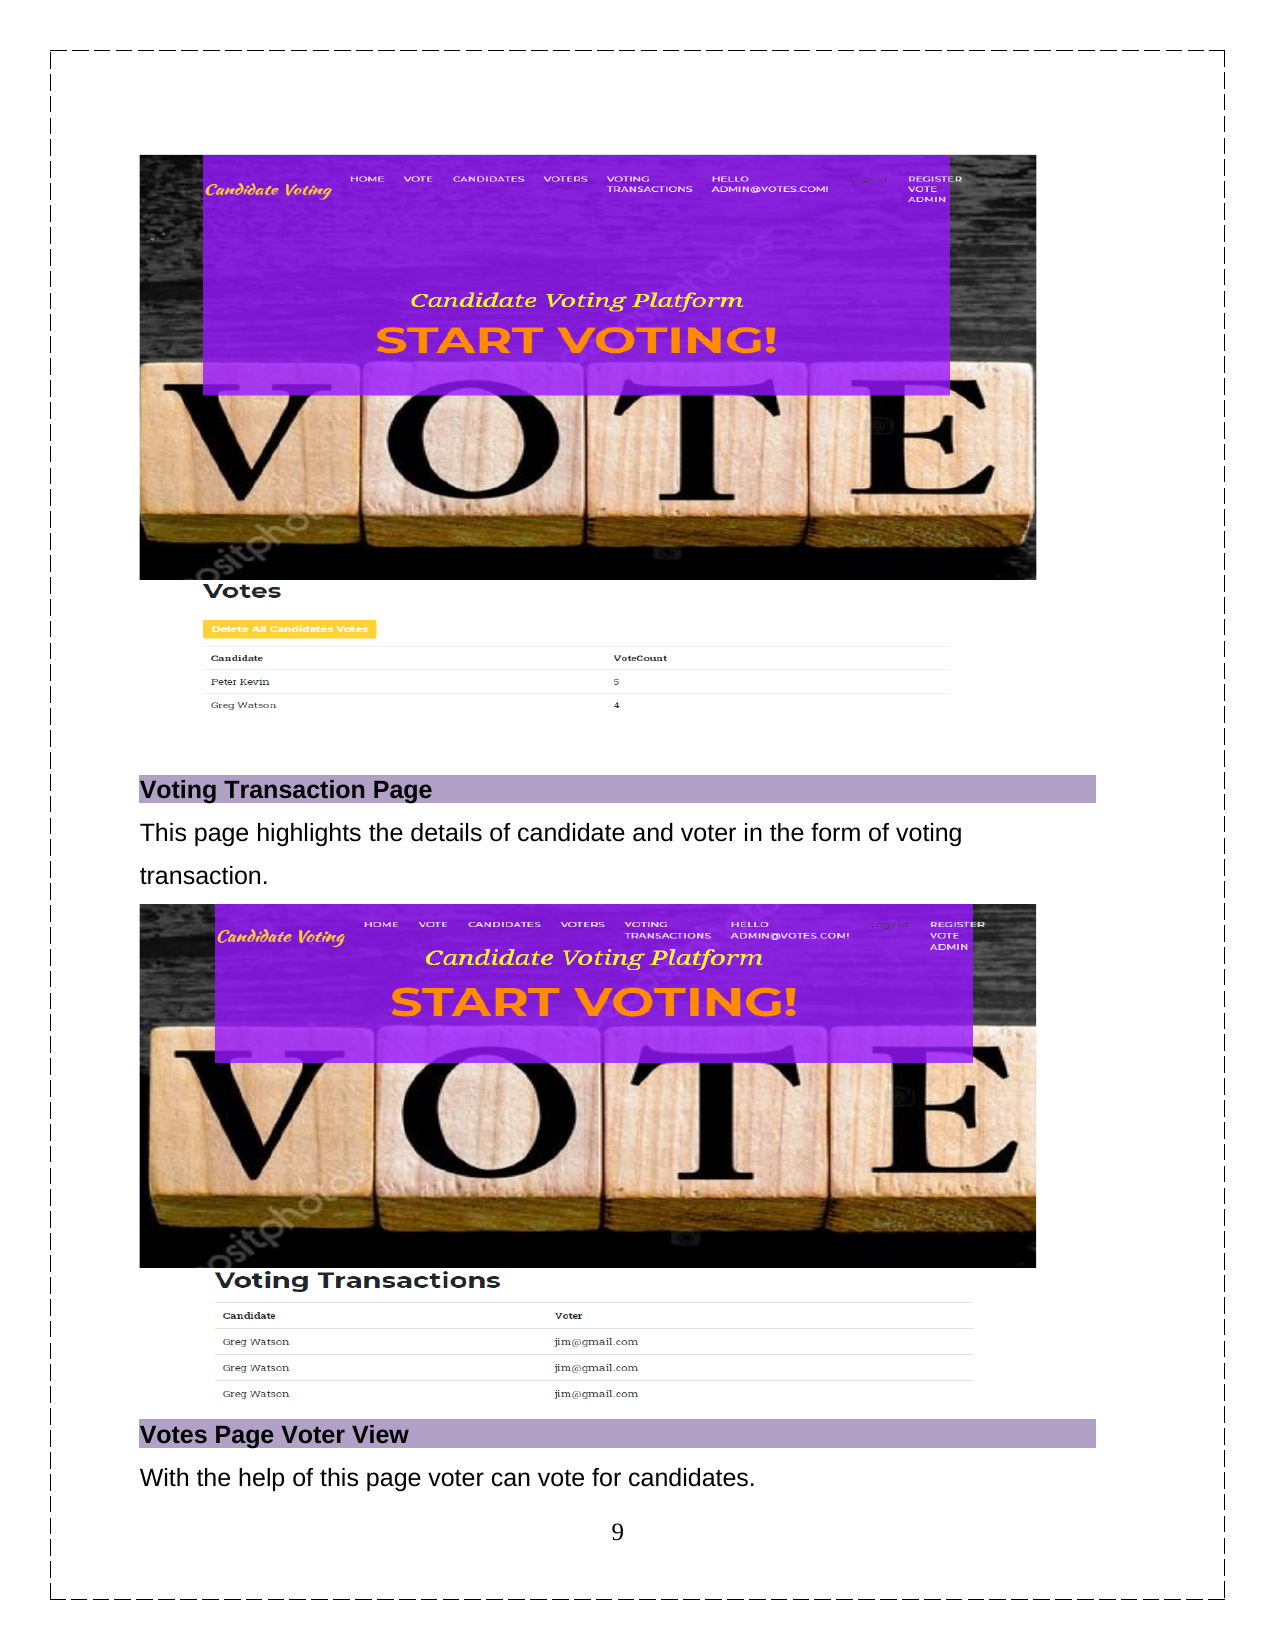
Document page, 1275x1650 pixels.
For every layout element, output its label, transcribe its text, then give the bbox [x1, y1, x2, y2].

picture [139, 904, 1037, 1406]
text This page highlights the details of candidate and voter in the form of voting transaction. [139, 818, 1096, 890]
picture [139, 154, 1037, 718]
text Voting Transaction Page [139, 775, 1096, 803]
text Votes Page Voter View [139, 1419, 1096, 1448]
text With the help of this page voter can vote for candidates. [139, 1463, 1096, 1491]
